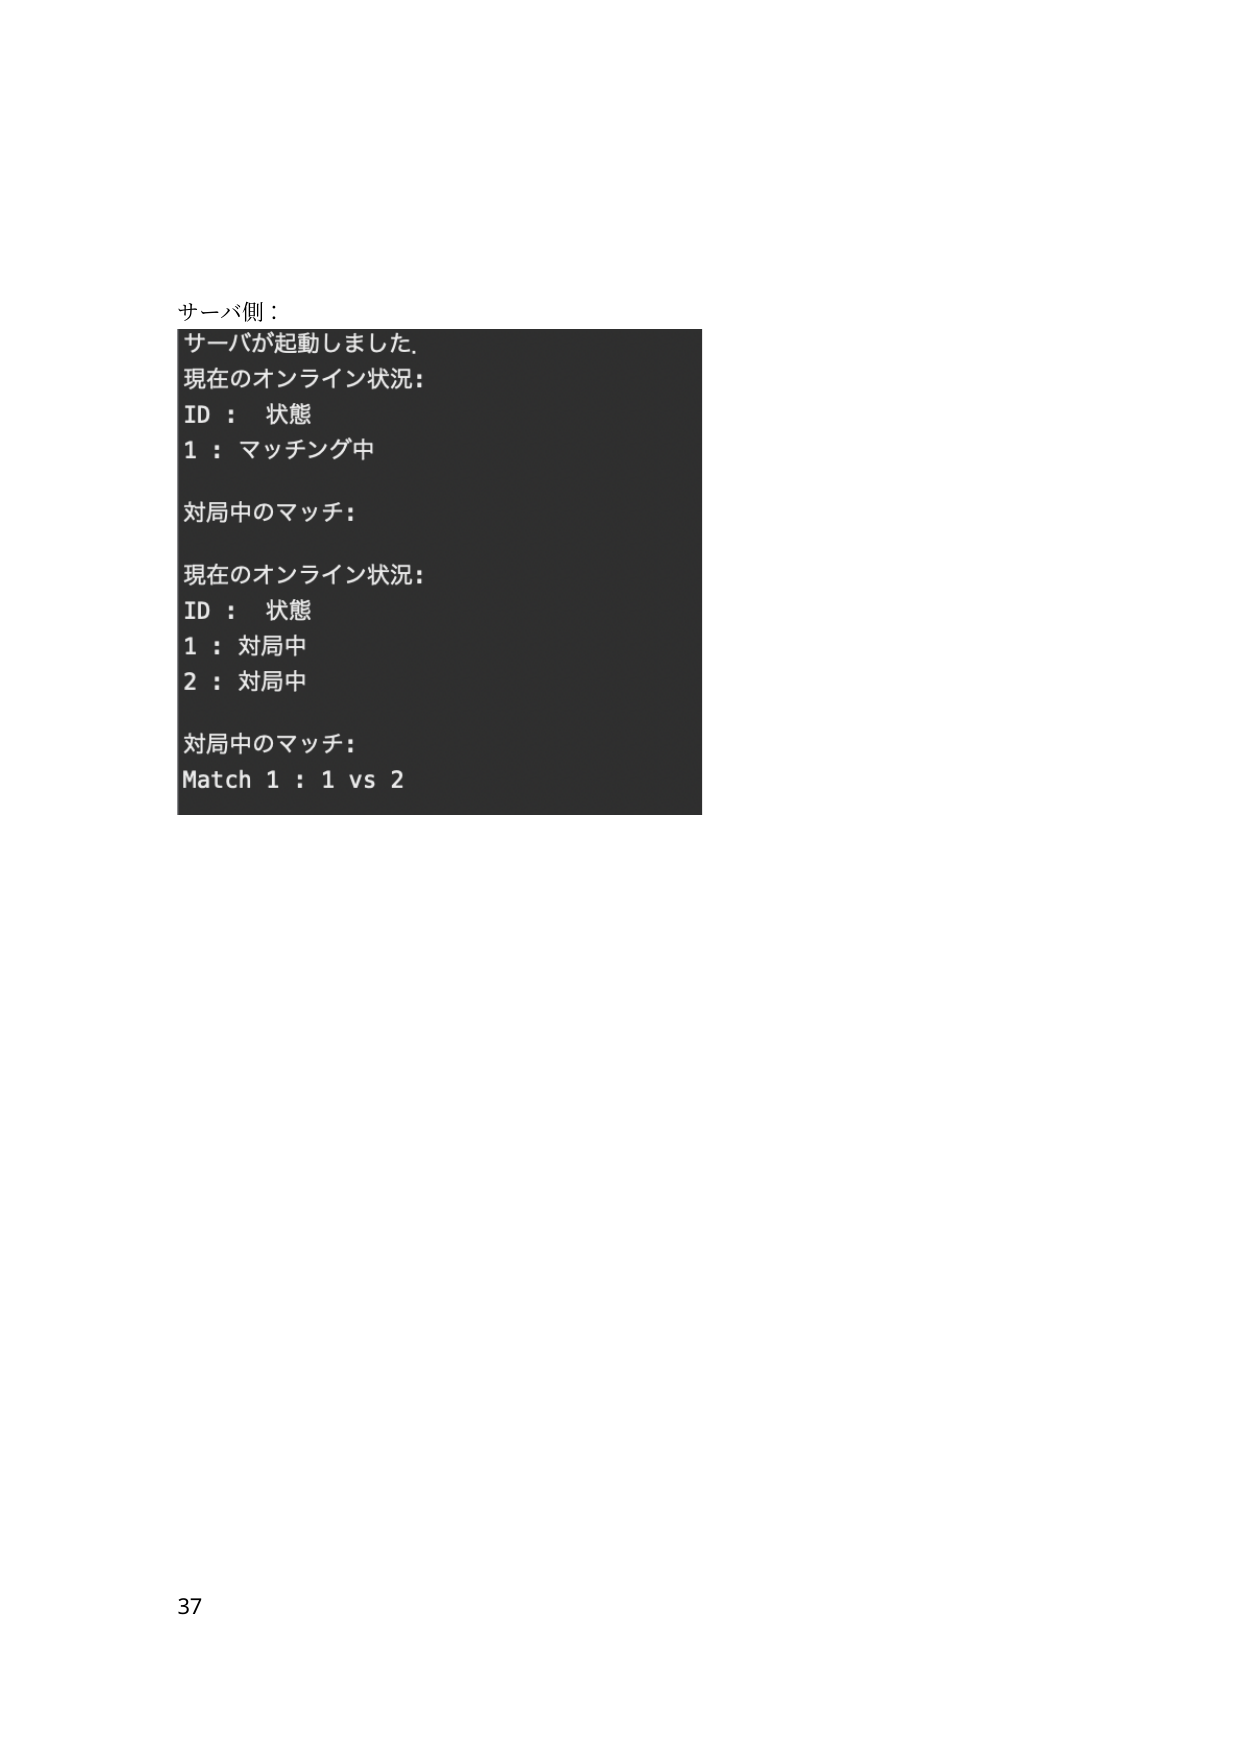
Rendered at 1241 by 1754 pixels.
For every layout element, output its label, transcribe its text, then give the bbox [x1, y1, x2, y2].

picture [177, 329, 703, 815]
text サーバ側： [177, 292, 1063, 329]
